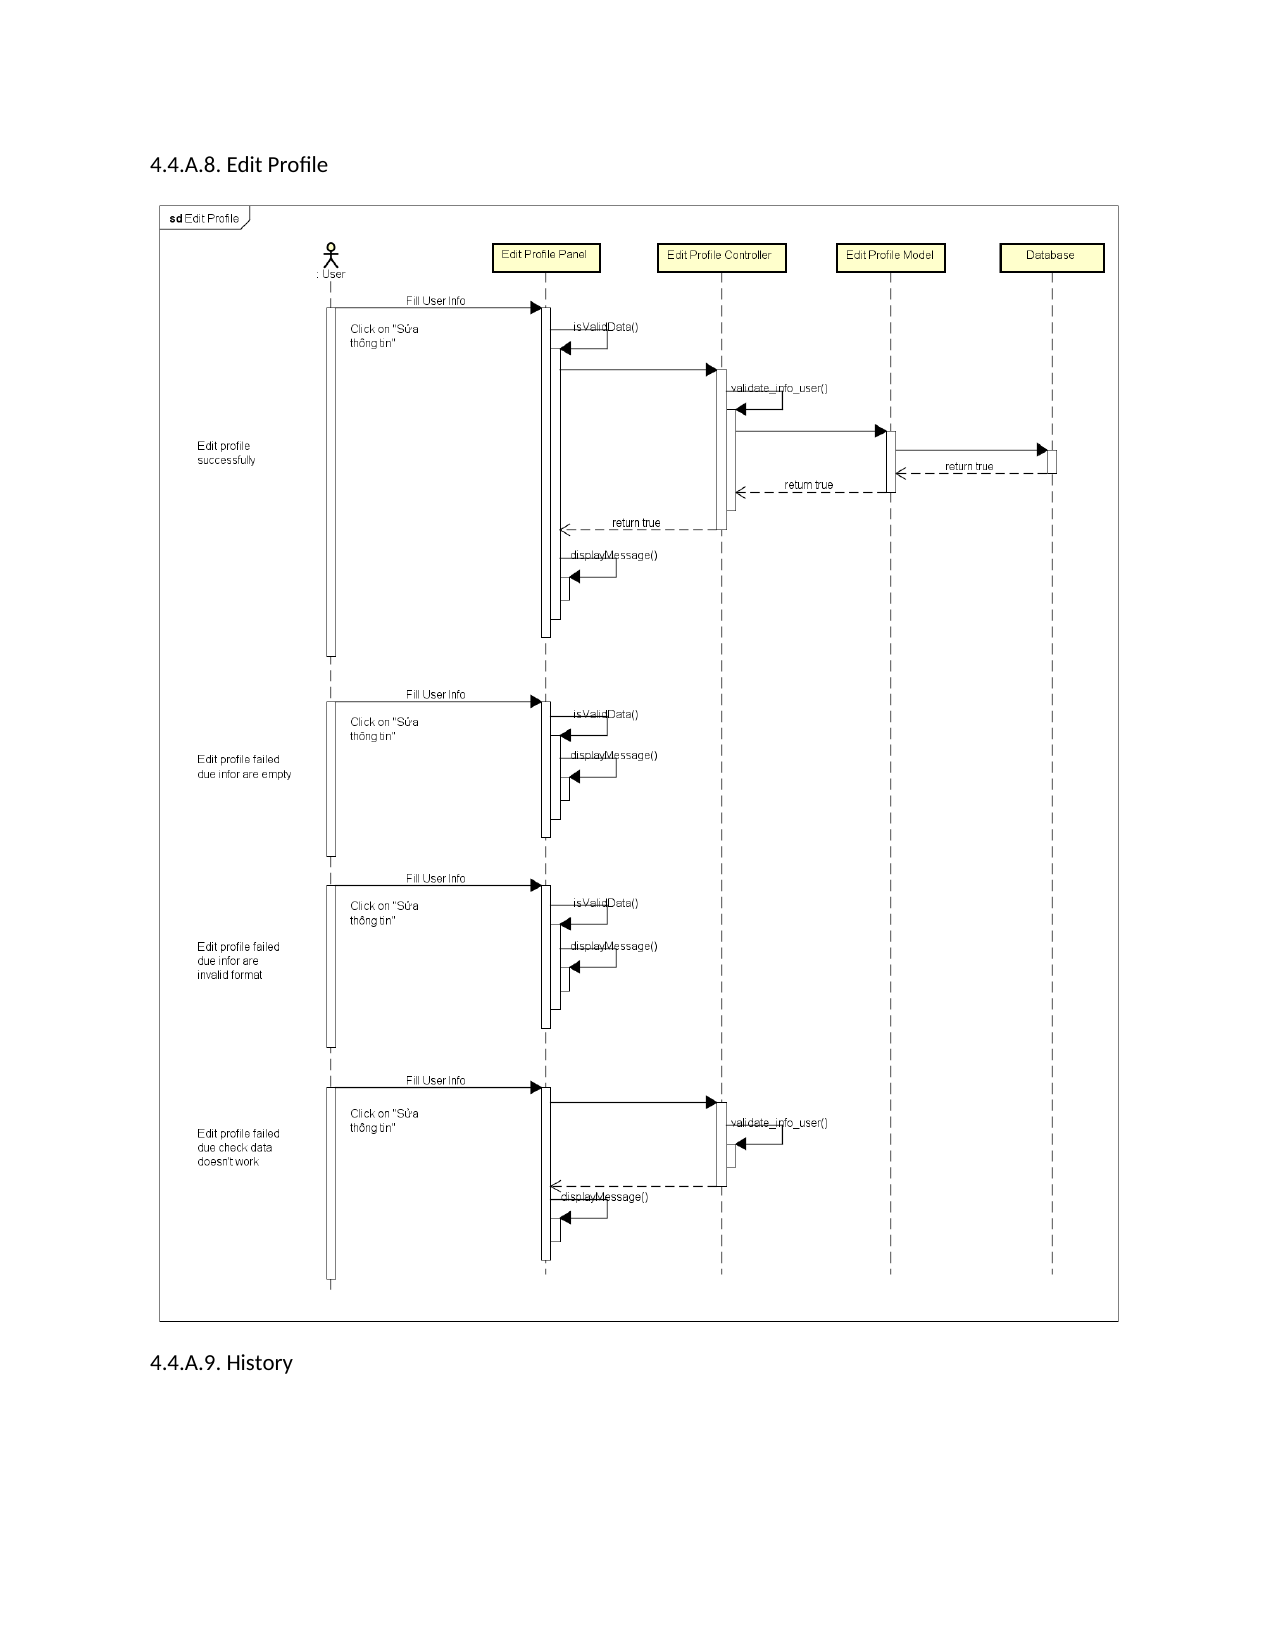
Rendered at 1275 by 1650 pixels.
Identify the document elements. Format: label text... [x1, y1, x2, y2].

text 4.4.A.9. History [150, 1348, 1125, 1376]
text 4.4.A.8. Edit Profile [150, 150, 1125, 178]
picture [150, 196, 1125, 1330]
